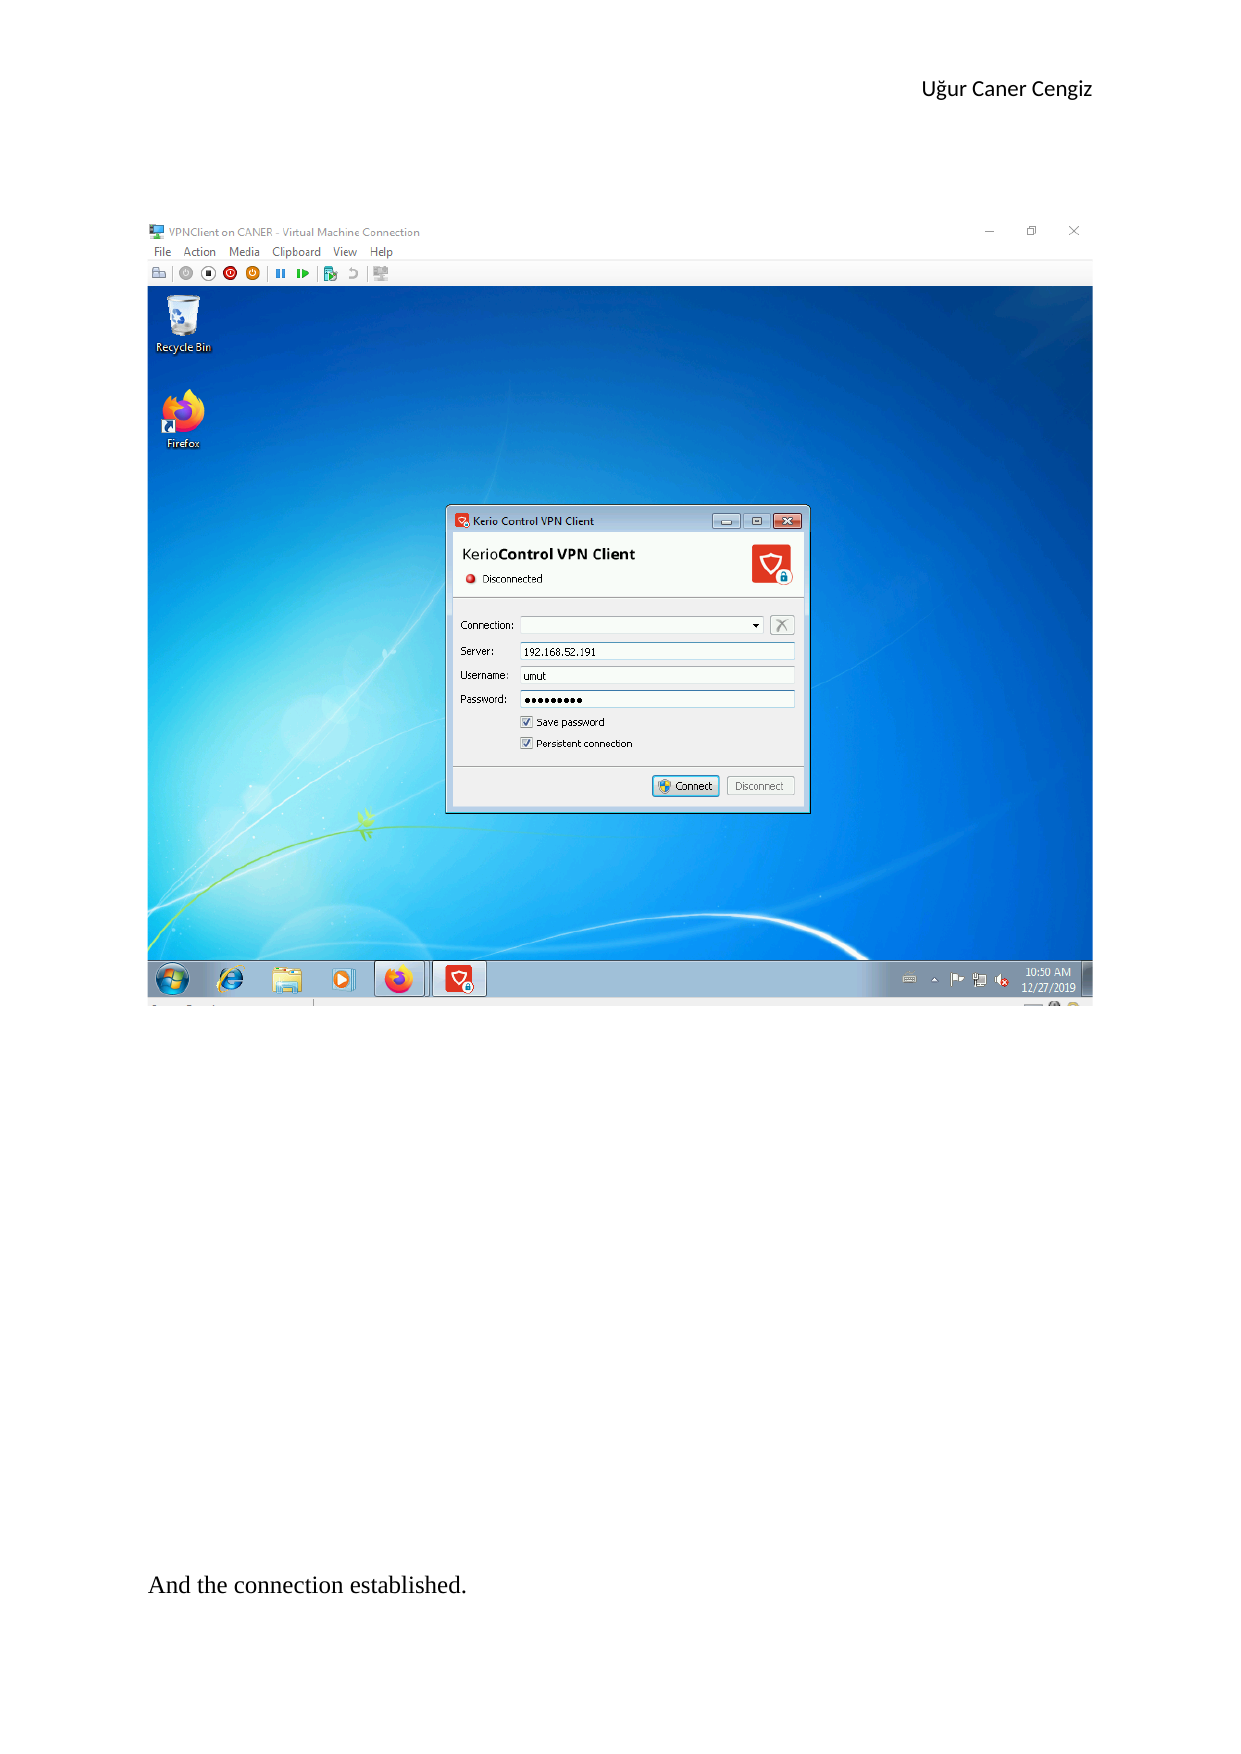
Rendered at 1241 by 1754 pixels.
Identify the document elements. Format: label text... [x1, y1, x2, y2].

text And the connection established. [148, 1570, 1093, 1598]
picture [147, 221, 1093, 1006]
